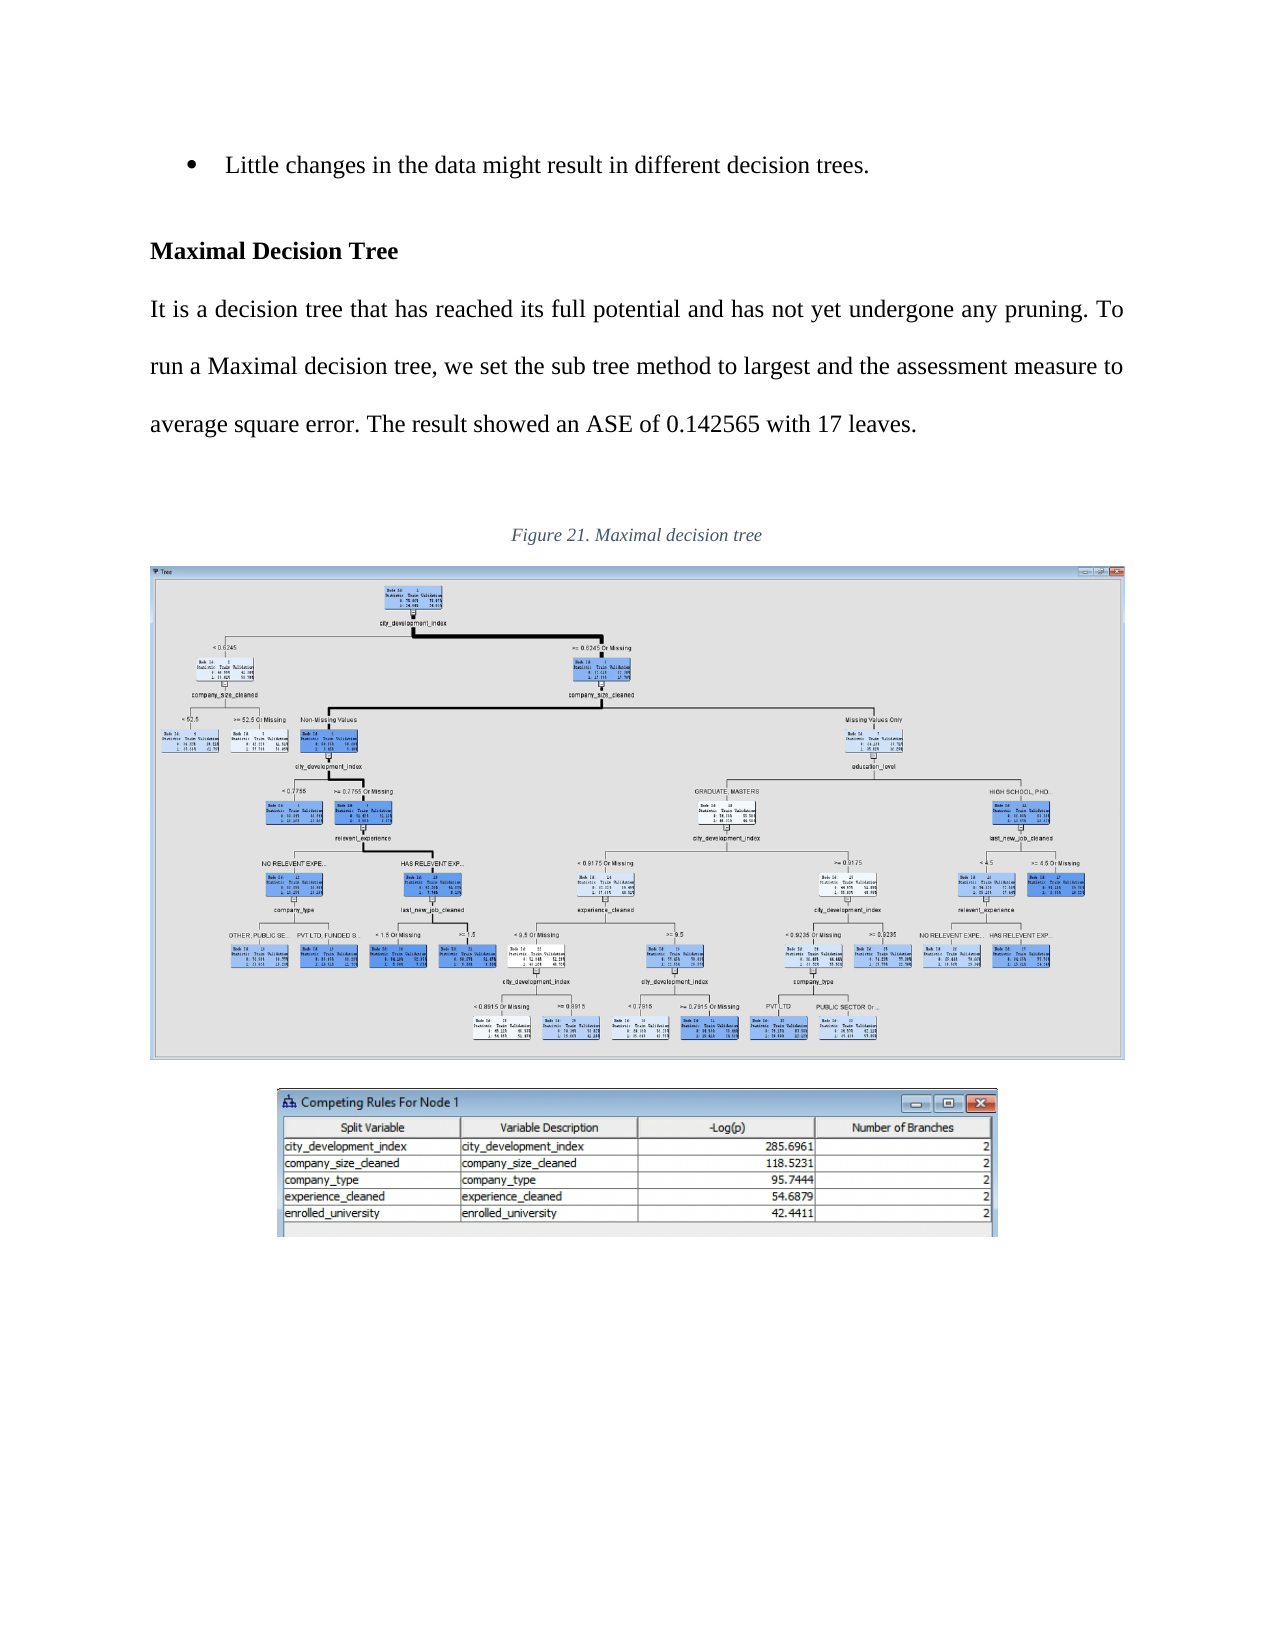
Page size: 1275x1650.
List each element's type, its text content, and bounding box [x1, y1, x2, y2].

text It is a decision tree that has reached its full potential and has not yet undergone any pruning. To run a Maximal decision tree, we set the sub tree method to largest and the assessment measure to average square error. The result showed an ASE of 0.142565 with 17 leaves. [150, 294, 1125, 437]
picture [150, 566, 1125, 1060]
picture [277, 1088, 998, 1237]
list Little changes in the data might result in different decision trees. [187, 150, 1125, 179]
text Maximal Decision Tree [150, 236, 1125, 265]
